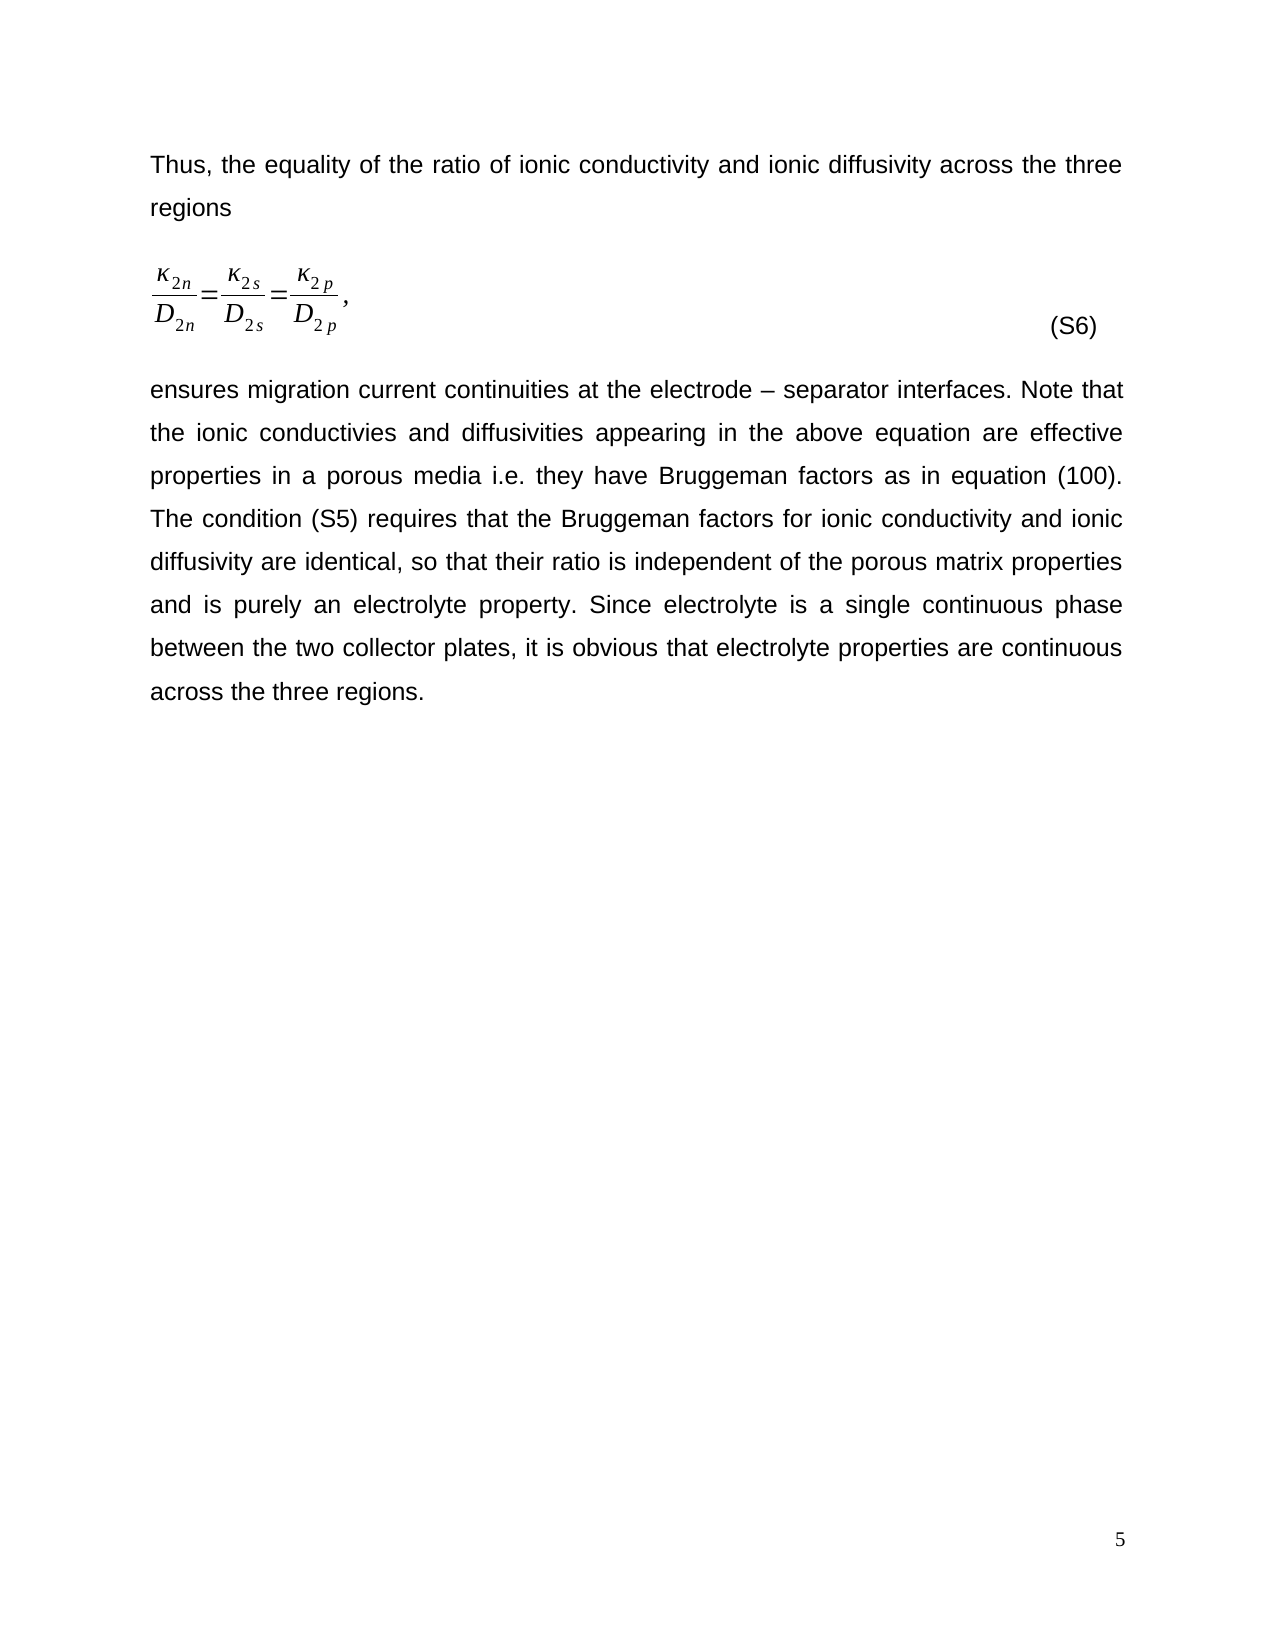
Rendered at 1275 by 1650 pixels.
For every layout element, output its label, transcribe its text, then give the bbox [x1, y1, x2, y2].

text ensures migration current continuities at the electrode – separator interfaces. Note that the ionic conductivies and diffusivities appearing in the above equation are effective properties in a porous media i.e. they have Bruggeman factors as in equation (100). The condition (S5) requires that the Bruggeman factors for ionic conductivity and ionic diffusivity are identical, so that their ratio is independent of the porous matrix properties and is purely an electrolyte property. Since electrolyte is a single continuous phase between the two collector plates, it is obvious that electrolyte properties are continuous across the three regions. [150, 375, 1125, 705]
text (S6) [150, 257, 1125, 339]
text Thus, the equality of the ratio of ionic conductivity and ionic diffusivity across the three regions [150, 150, 1125, 222]
